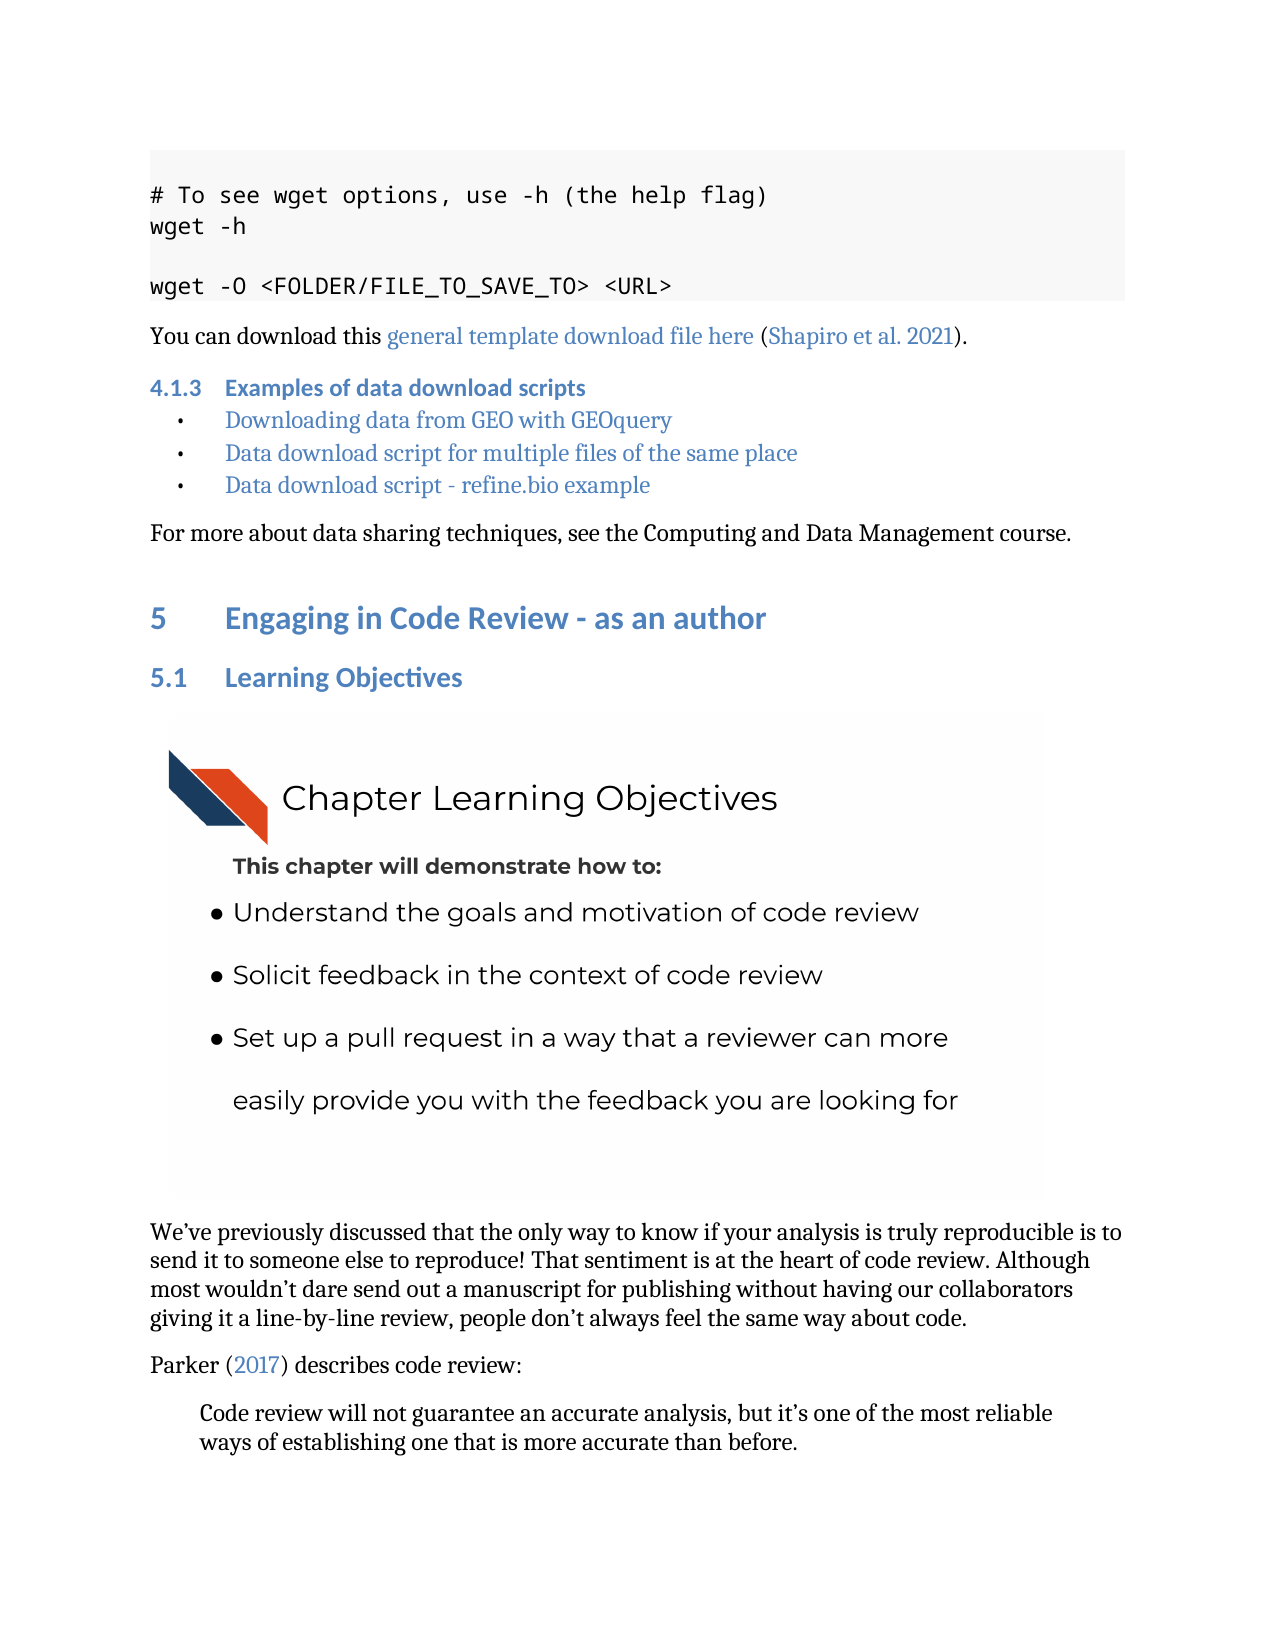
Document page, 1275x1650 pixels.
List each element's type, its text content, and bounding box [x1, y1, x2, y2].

list Data download script - refine.bio example [175, 471, 1125, 500]
subtitle 5.1 Learning Objectives [150, 659, 1125, 694]
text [150, 150, 1125, 301]
picture [168, 713, 1044, 1199]
text You can download this general template download file here (Shapiro et al. 2021). [150, 322, 1125, 351]
text For more about data sharing techniques, see the Computing and Data Management course. [150, 518, 1125, 547]
text Parker (2017) describes code review: [150, 1351, 1125, 1380]
subtitle 4.1.3 Examples of data download scripts [150, 372, 1125, 402]
text Code review will not guarantee an accurate analysis, but it’s one of the most reliable ways of establishing one that is more accurate than before. [200, 1399, 1075, 1456]
text We’ve previously discussed that the only way to know if your analysis is truly reproducible is to send it to someone else to reproduce! That sentiment is at the heart of code review. Although most wouldn’t dare send out a manuscript for publishing without having our collaborators giving it a line-by-line review, people don’t always feel the same way about code. [150, 1218, 1125, 1333]
subtitle 5 Engaging in Code Review - as an author [150, 597, 1125, 638]
list Data download script for multiple files of the same place [175, 438, 1125, 467]
list Downloading data from GEO with GEOquery [175, 406, 1125, 435]
